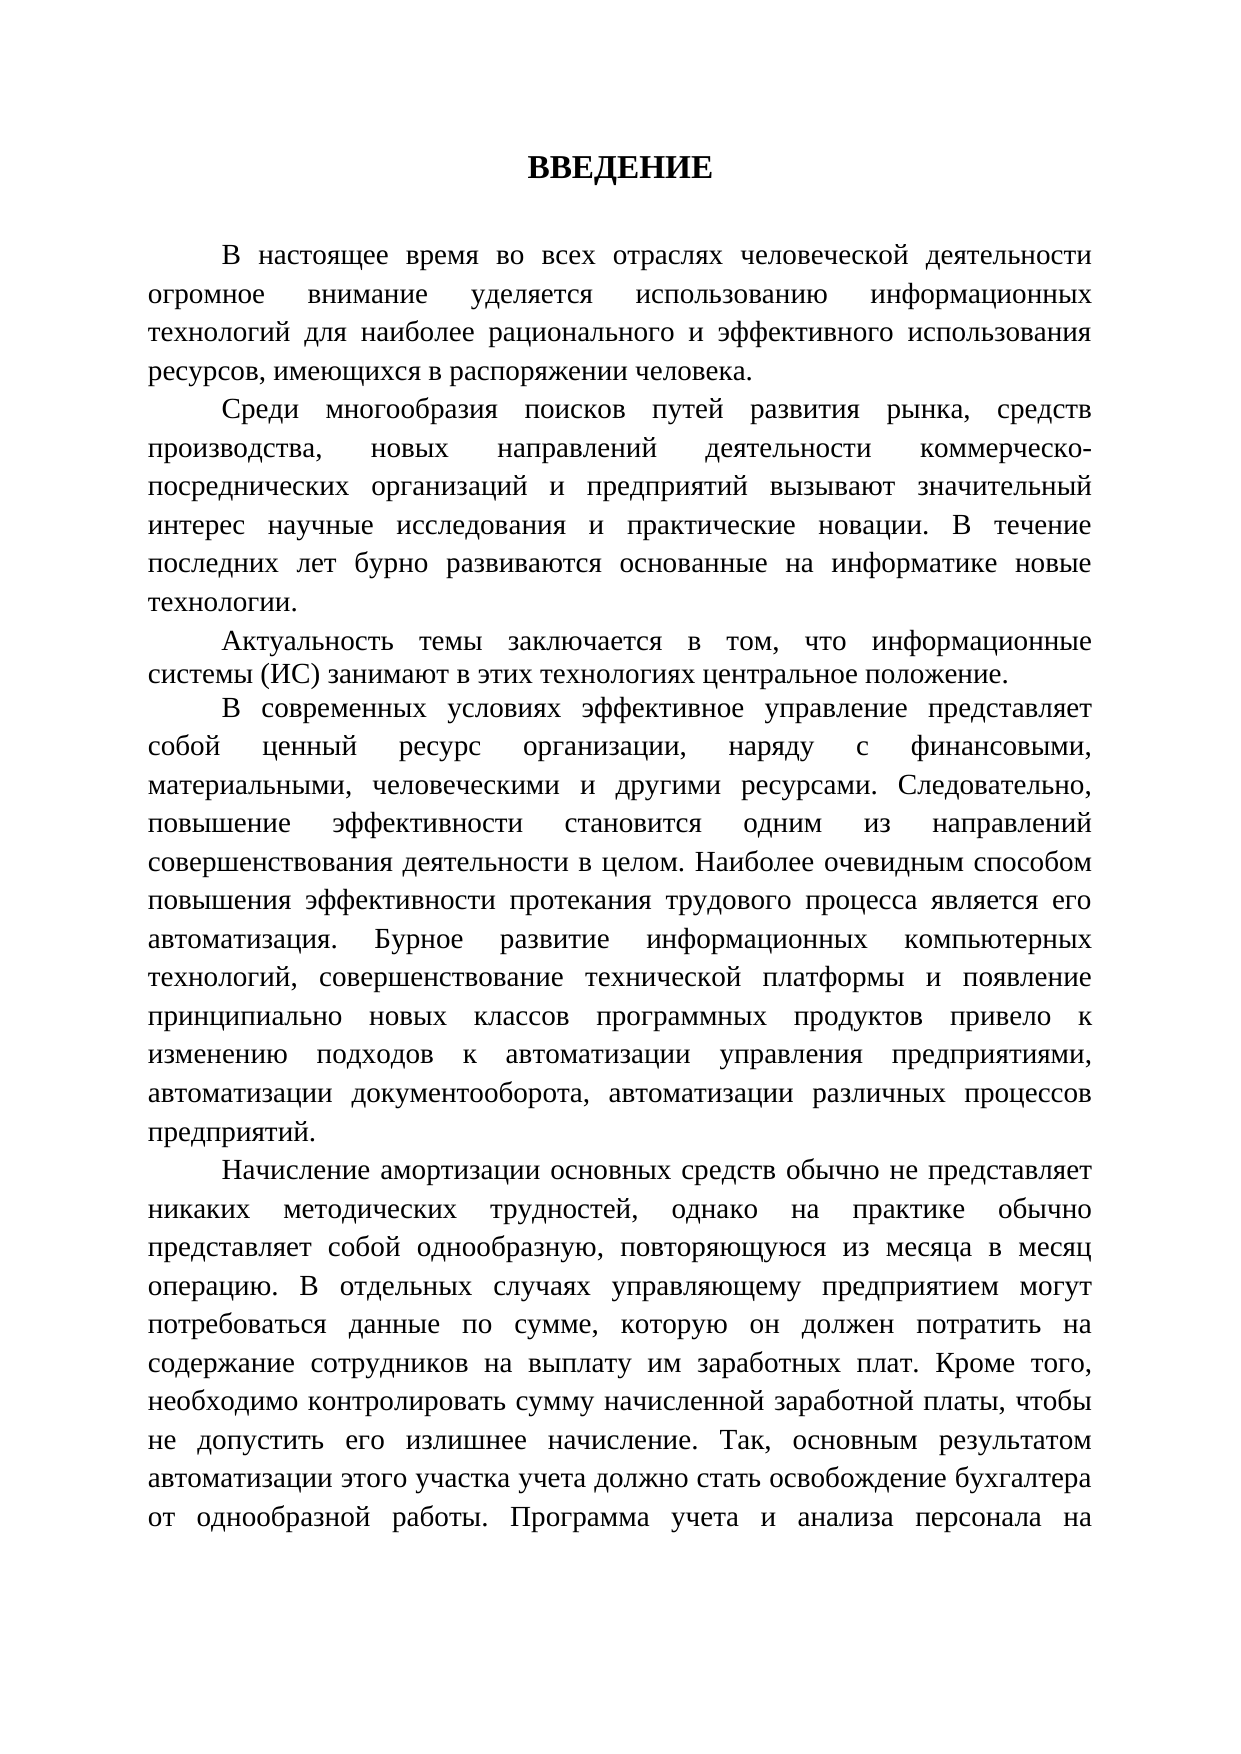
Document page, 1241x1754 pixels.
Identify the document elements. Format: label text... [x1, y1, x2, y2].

text Актуальность темы заключается в том, что информационные системы (ИС) занимают в этих технологиях центральное положение. [148, 623, 1093, 690]
text В современных условиях эффективное управление представляет собой ценный ресурс организации, наряду с финансовыми, материальными, человеческими и другими ресурсами. Следовательно, повышение эффективности становится одним из направлений совершенствования деятельности в целом. Наиболее очевидным способом повышения эффективности протекания трудового процесса является его автоматизация. Бурное развитие информационных компьютерных технологий, совершенствование технической платформы и появление принципиально новых классов программных продуктов привело к изменению подходов к автоматизации управления предприятиями, автоматизации документооборота, автоматизации различных процессов предприятий. [148, 690, 1093, 1147]
subtitle Введение [148, 148, 1093, 186]
text В настоящее время во всех отраслях человеческой деятельности огромное внимание уделяется использованию информационных технологий для наиболее рационального и эффективного использования ресурсов, имеющихся в распоряжении человека. [148, 237, 1093, 386]
text Среди многообразия поисков путей развития рынка, средств производства, новых направлений деятельности коммерческо-посреднических организаций и предприятий вызывают значительный интерес научные исследования и практические новации. В течение последних лет бурно развиваются основанные на информатике новые технологии. [148, 391, 1093, 618]
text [148, 1152, 1093, 1533]
